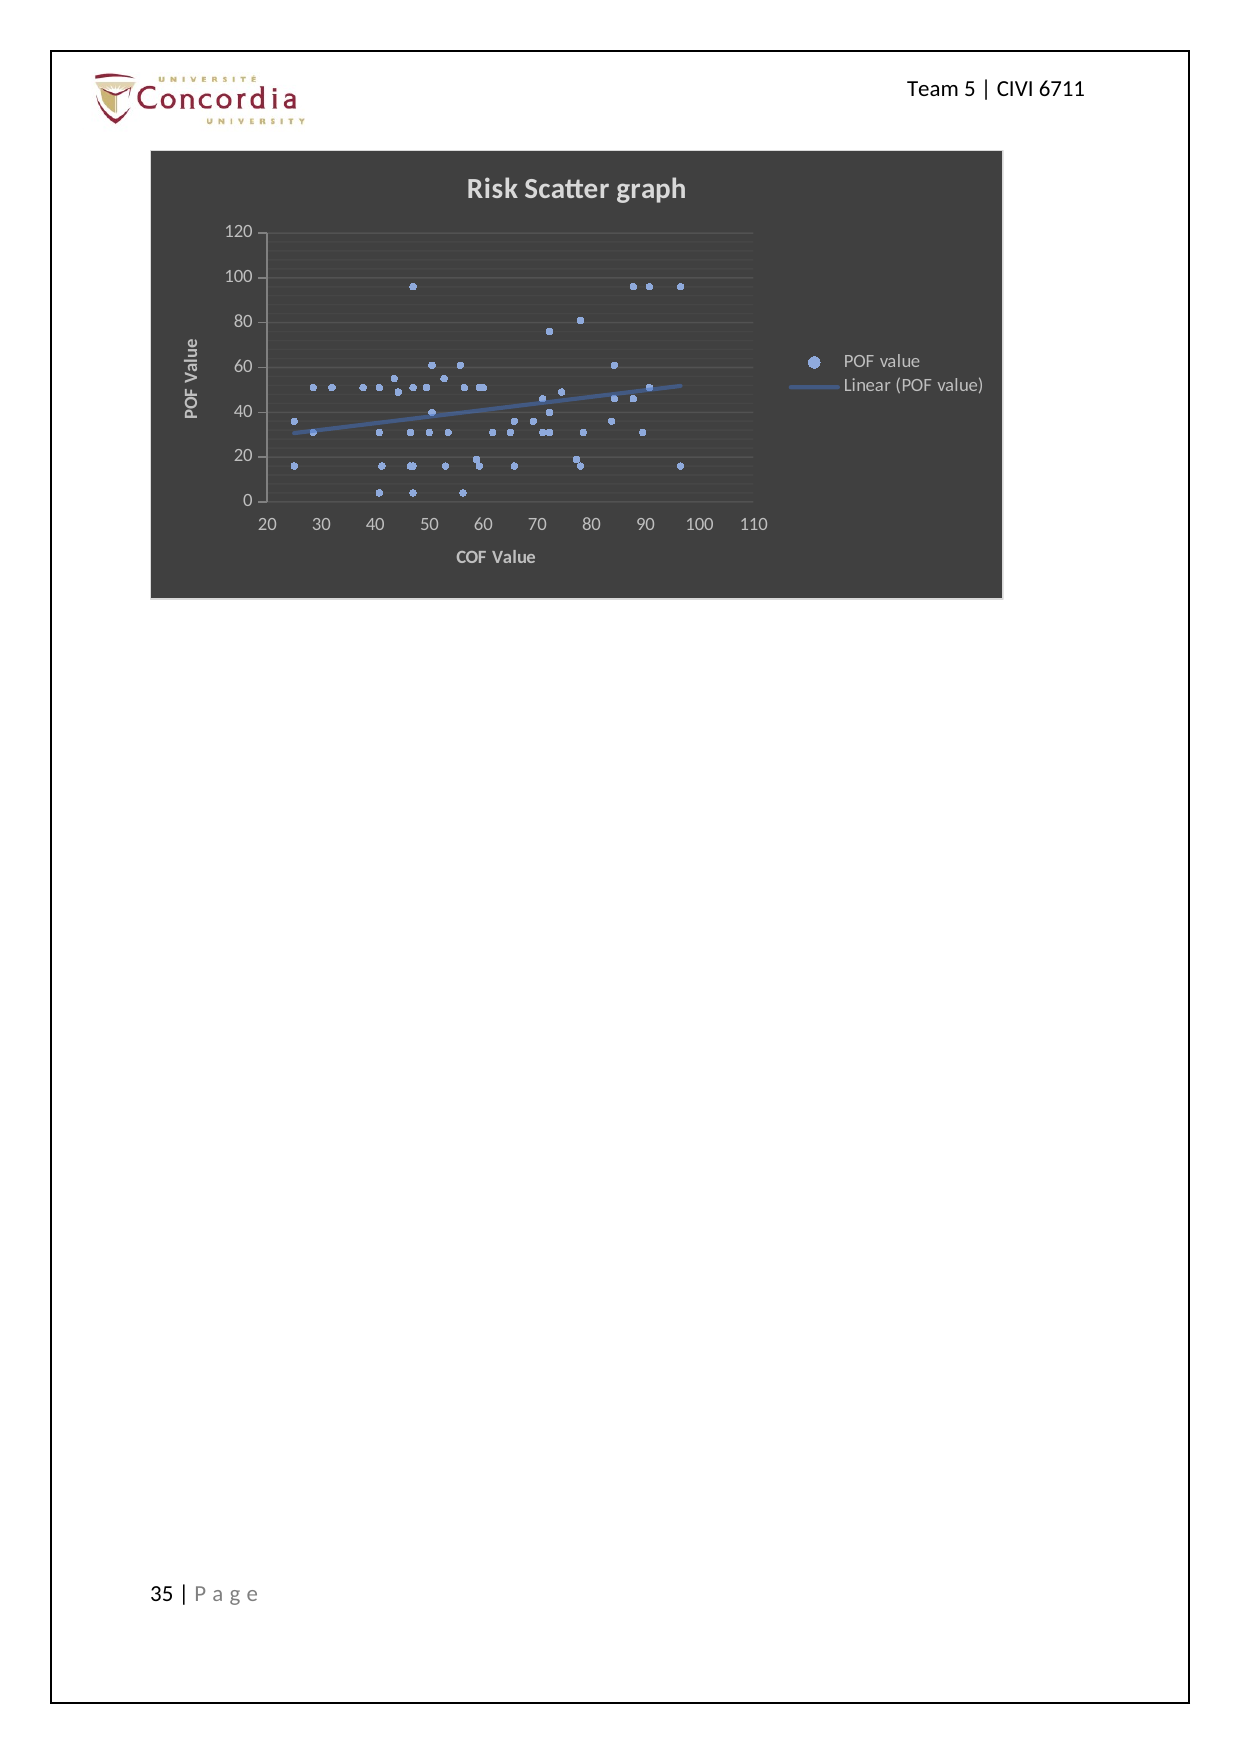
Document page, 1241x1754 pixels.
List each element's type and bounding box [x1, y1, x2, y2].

picture [79, 72, 305, 132]
